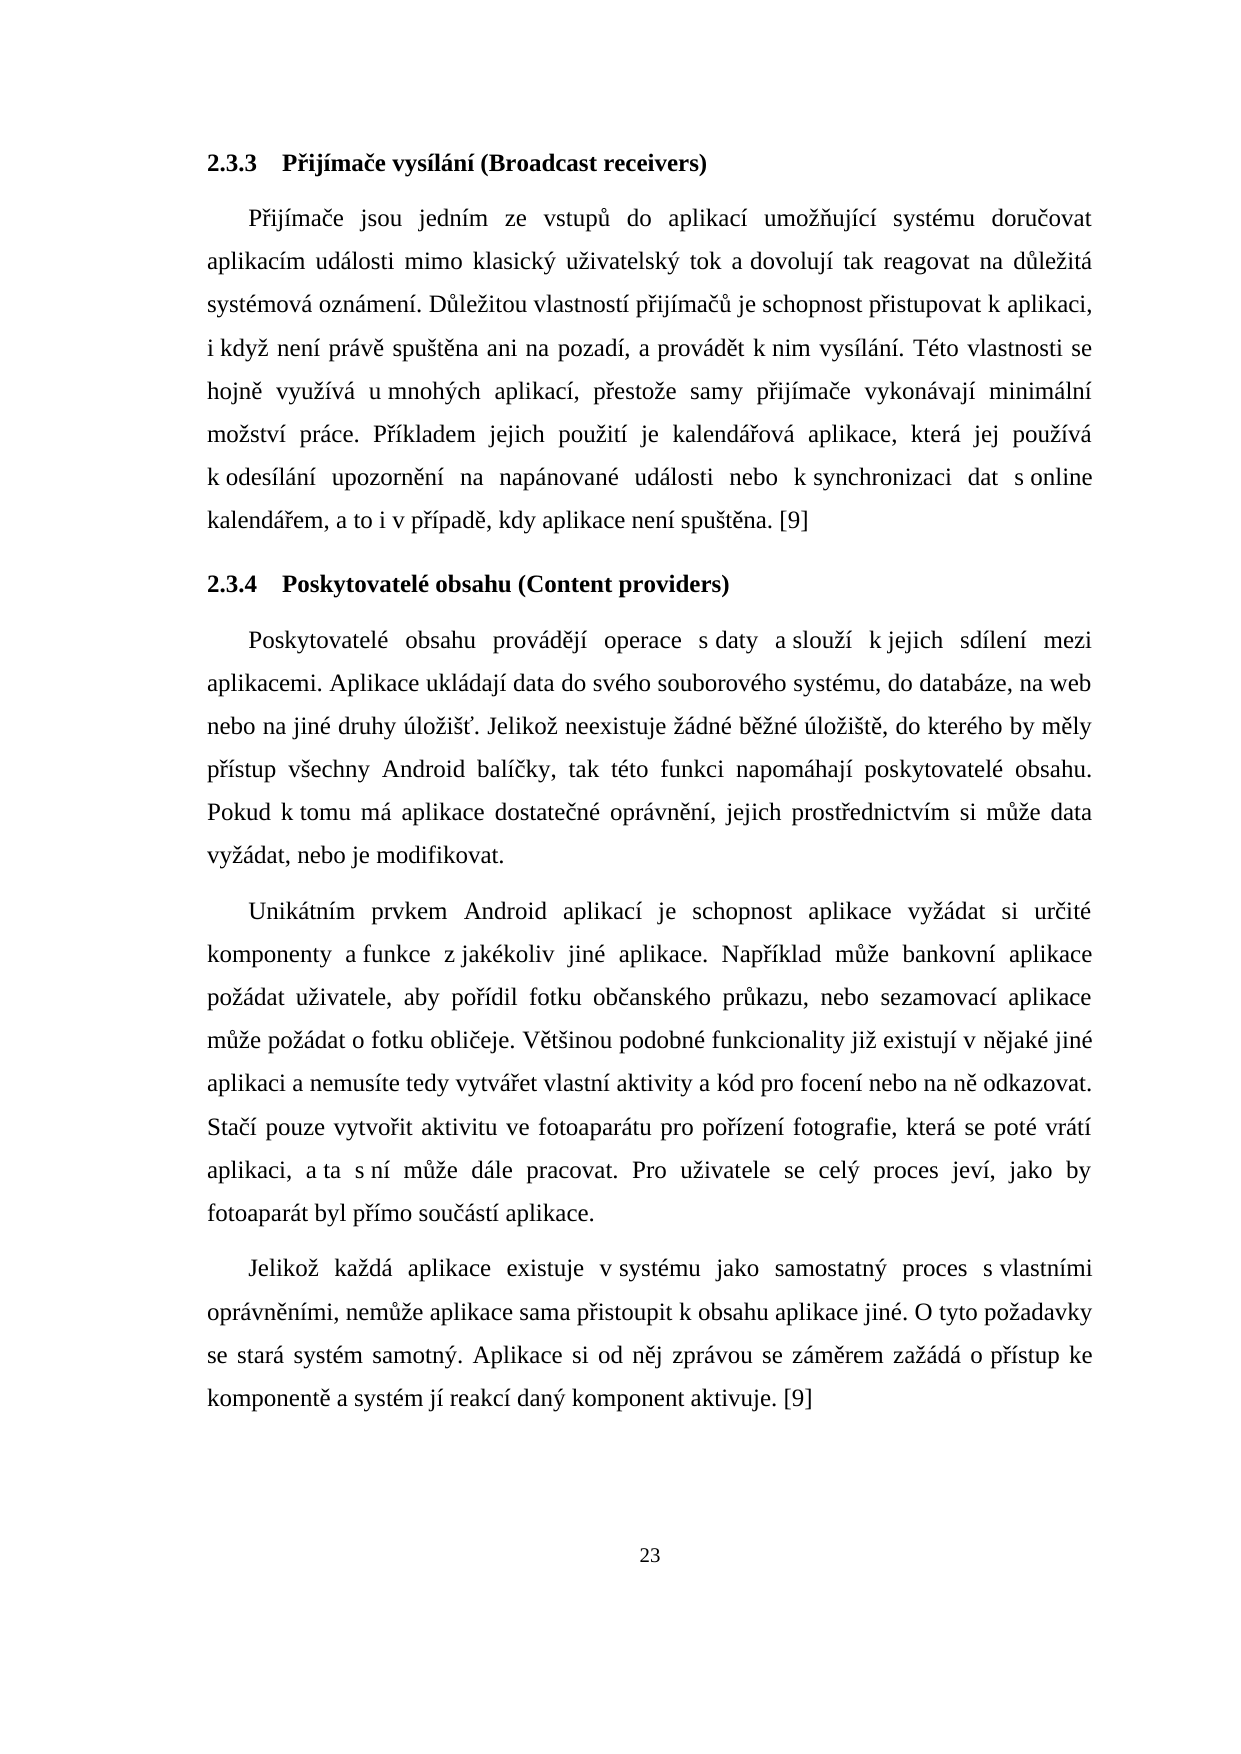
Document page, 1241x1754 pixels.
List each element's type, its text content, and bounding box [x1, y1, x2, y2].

text Poskytovatelé obsahu provádějí operace s daty a slouží k jejich sdílení mezi aplikacemi. Aplikace ukládají data do svého souborového systému, do databáze, na web nebo na jiné druhy úložišť. Jelikož neexistuje žádné běžné úložiště, do kterého by měly přístup všechny Android balíčky, tak této funkci napomáhají poskytovatelé obsahu. Pokud k tomu má aplikace dostatečné oprávnění, jejich prostřednictvím si může data vyžádat, nebo je modifikovat. [207, 625, 1092, 869]
text Přijímače jsou jedním ze vstupů do aplikací umožňující systému doručovat aplikacím události mimo klasický uživatelský tok a dovolují tak reagovat na důležitá systémová oznámení. Důležitou vlastností přijímačů je schopnost přistupovat k aplikaci, i když není právě spuštěna ani na pozadí, a provádět k nim vysílání. Této vlastnosti se hojně využívá u mnohých aplikací, přestože samy přijímače vykonávají minimální možství práce. Příkladem jejich použití je kalendářová aplikace, která jej používá k odesílání upozornění na napánované události nebo k synchronizaci dat s online kalendářem, a to i v případě, kdy aplikace není spuštěna. [9] [207, 203, 1092, 534]
text Unikátním prvkem Android aplikací je schopnost aplikace vyžádat si určité komponenty a funkce z jakékoliv jiné aplikace. Například může bankovní aplikace požádat uživatele, aby pořídil fotku občanského průkazu, nebo sezamovací aplikace může požádat o fotku obličeje. Většinou podobné funkcionality již existují v nějaké jiné aplikaci a nemusíte tedy vytvářet vlastní aktivity a kód pro focení nebo na ně odkazovat. Stačí pouze vytvořit aktivitu ve fotoaparátu pro pořízení fotografie, která se poté vrátí aplikaci, a ta s ní může dále pracovat. Pro uživatele se celý proces jeví, jako by fotoaparát byl přímo součástí aplikace. [207, 896, 1092, 1227]
text Přijímače vysílání (Broadcast receivers) [207, 148, 1092, 176]
text Jelikož každá aplikace existuje v systému jako samostatný proces s vlastními oprávněními, nemůže aplikace sama přistoupit k obsahu aplikace jiné. O tyto požadavky se stará systém samotný. Aplikace si od něj zprávou se záměrem zažádá o přístup ke komponentě a systém jí reakcí daný komponent aktivuje. [9] [207, 1253, 1092, 1412]
text Poskytovatelé obsahu (Content providers) [207, 569, 1092, 598]
